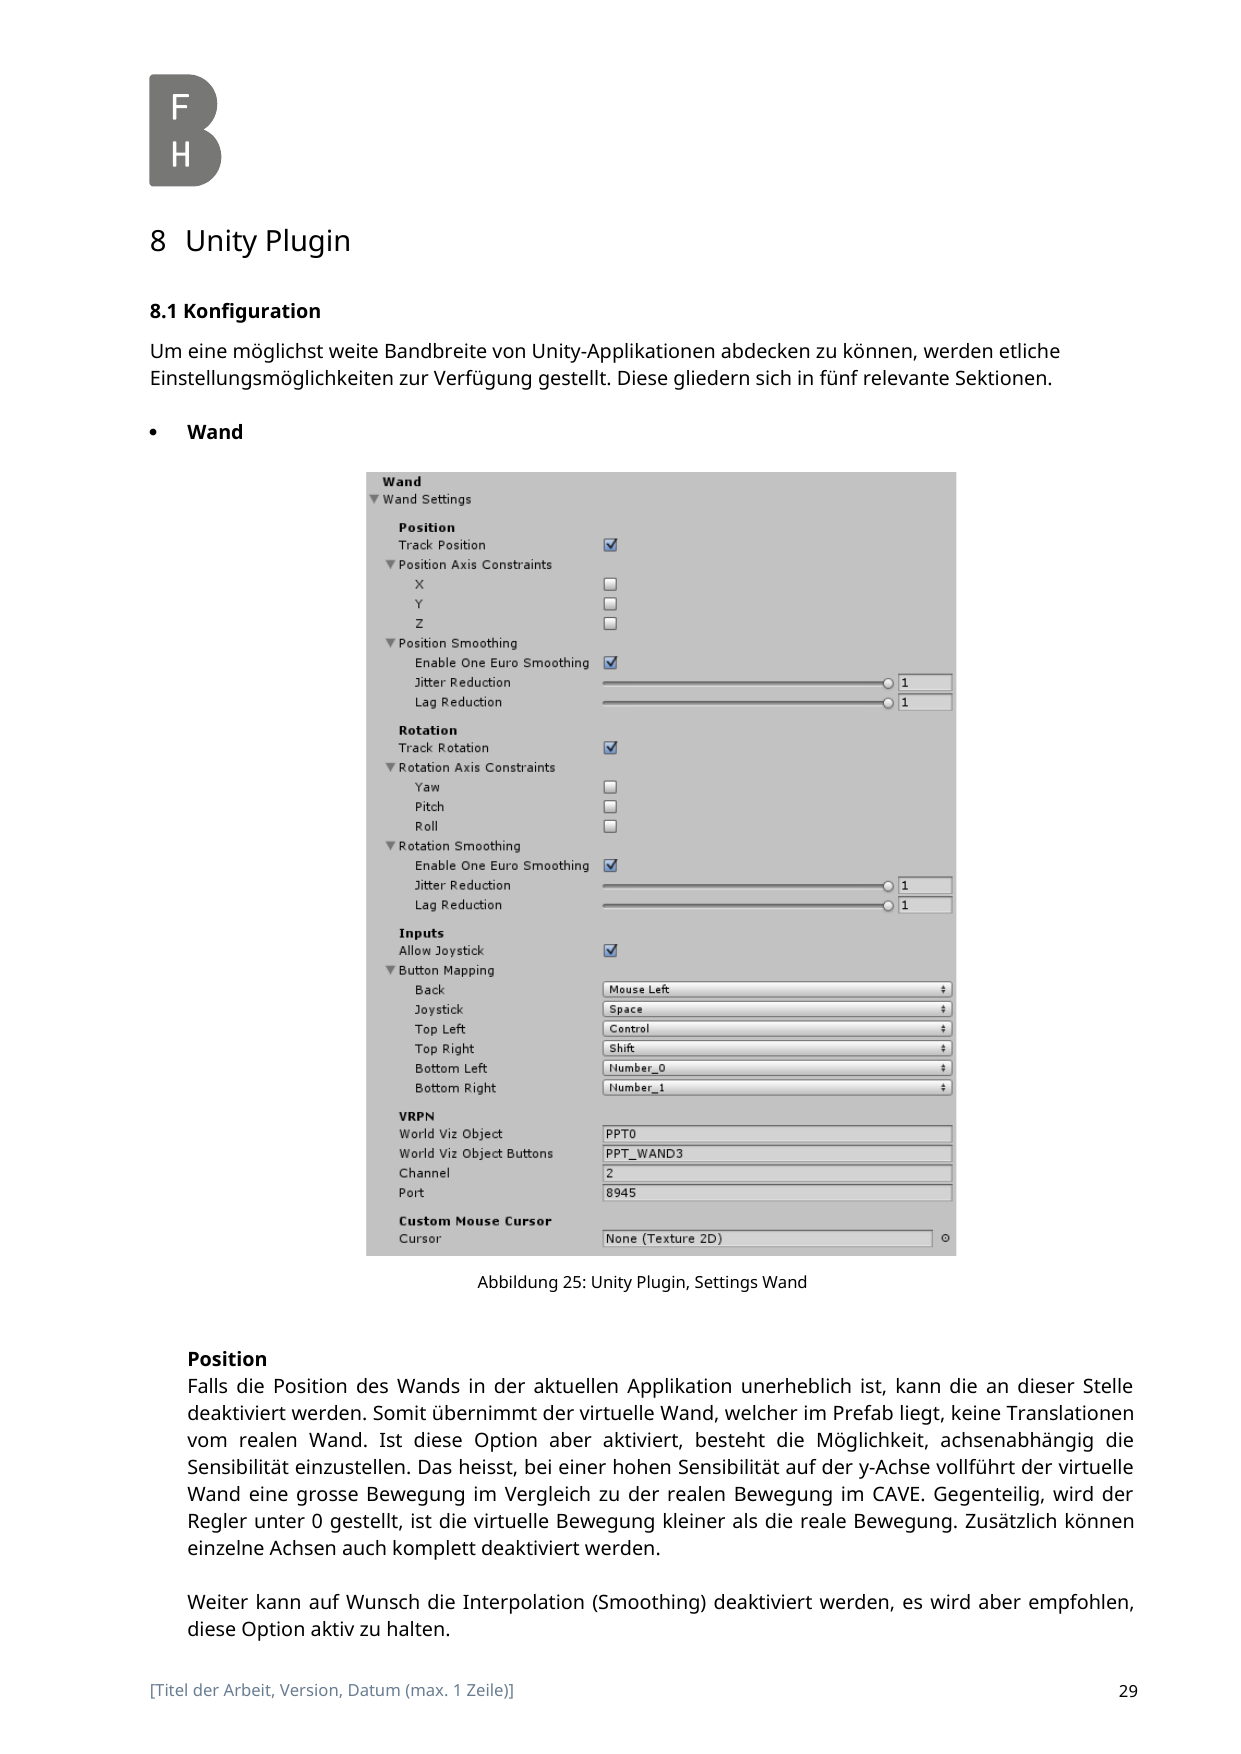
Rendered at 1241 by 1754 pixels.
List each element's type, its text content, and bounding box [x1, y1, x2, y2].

list Wand [149, 418, 1136, 472]
picture [366, 472, 957, 1256]
subtitle Konfiguration [149, 298, 1136, 325]
text Weiter kann auf Wunsch die Interpolation (Smoothing) deaktiviert werden, es wird aber empfohlen, diese Option aktiv zu halten. [187, 1588, 1136, 1642]
text Falls die Position des Wands in der aktuellen Applikation unerheblich ist, kann die an dieser Stelle deaktiviert werden. Somit übernimmt der virtuelle Wand, welcher im Prefab liegt, keine Translationen vom realen Wand. Ist diese Option aber aktiviert, besteht die Möglichkeit, achsenabhängig die Sensibilität einzustellen. Das heisst, bei einer hohen Sensibilität auf der y-Achse vollführt der virtuelle Wand eine grosse Bewegung im Vergleich zu der realen Bewegung im CAVE. Gegenteilig, wird der Regler unter 0 gestellt, ist die virtuelle Bewegung kleiner als die reale Bewegung. Zusätzlich können einzelne Achsen auch komplett deaktiviert werden. [187, 1372, 1136, 1561]
text Position [187, 1345, 1136, 1372]
text Um eine möglichst weite Bandbreite von Unity-Applikationen abdecken zu können, werden etliche Einstellungsmöglichkeiten zur Verfügung gestellt. Diese gliedern sich in fünf relevante Sektionen. [149, 337, 1136, 391]
subtitle Unity Plugin [149, 221, 1136, 260]
